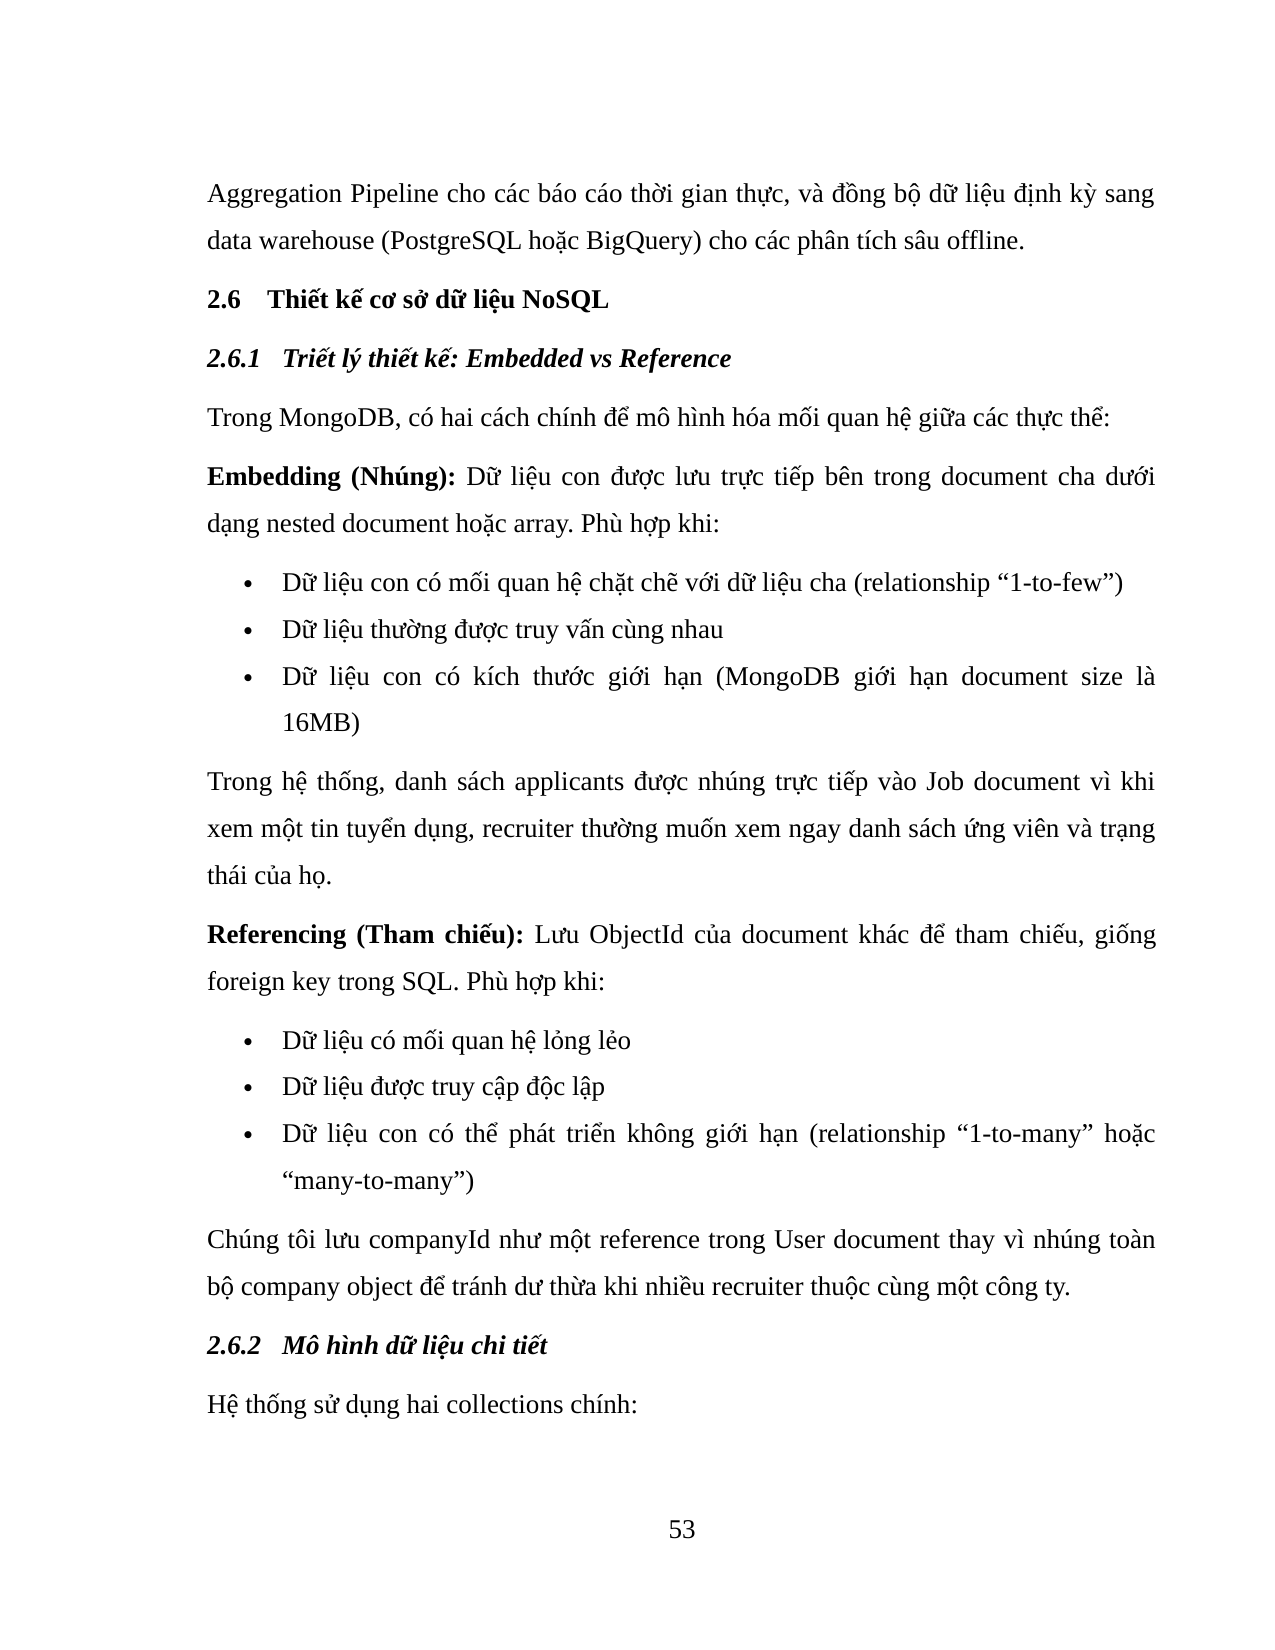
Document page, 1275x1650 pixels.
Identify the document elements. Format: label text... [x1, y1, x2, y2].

text Referencing (Tham chiếu): Lưu ObjectId của document khác để tham chiếu, giống foreign key trong SQL. Phù hợp khi: [207, 918, 1157, 996]
list Dữ liệu con có kích thước giới hạn (MongoDB giới hạn document size là 16MB) [244, 660, 1157, 737]
subtitle Triết lý thiết kế: Embedded vs Reference [207, 342, 1157, 373]
text Trong MongoDB, có hai cách chính để mô hình hóa mối quan hệ giữa các thực thể: [207, 401, 1157, 432]
list Dữ liệu thường được truy vấn cùng nhau [244, 613, 1157, 644]
text Chúng tôi lưu companyId như một reference trong User document thay vì nhúng toàn bộ company object để tránh dư thừa khi nhiều recruiter thuộc cùng một công ty. [207, 1223, 1157, 1301]
text Embedding (Nhúng): Dữ liệu con được lưu trực tiếp bên trong document cha dưới dạng nested document hoặc array. Phù hợp khi: [207, 461, 1157, 538]
list Dữ liệu có mối quan hệ lỏng lẻo [244, 1024, 1157, 1055]
list Dữ liệu được truy cập độc lập [244, 1071, 1157, 1102]
text Hệ thống sử dụng hai collections chính: [207, 1388, 1157, 1419]
text Trong hệ thống, danh sách applicants được nhúng trực tiếp vào Job document vì khi xem một tin tuyển dụng, recruiter thường muốn xem ngay danh sách ứng viên và trạng thái của họ. [207, 766, 1157, 890]
list Dữ liệu con có mối quan hệ chặt chẽ với dữ liệu cha (relationship “1-to-few”) [244, 566, 1157, 597]
list Dữ liệu con có thể phát triển không giới hạn (relationship “1-to-many” hoặc “many-to-many”) [244, 1117, 1157, 1195]
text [207, 177, 1157, 255]
subtitle Thiết kế cơ sở dữ liệu NoSQL [207, 283, 1157, 314]
subtitle Mô hình dữ liệu chi tiết [207, 1329, 1157, 1360]
